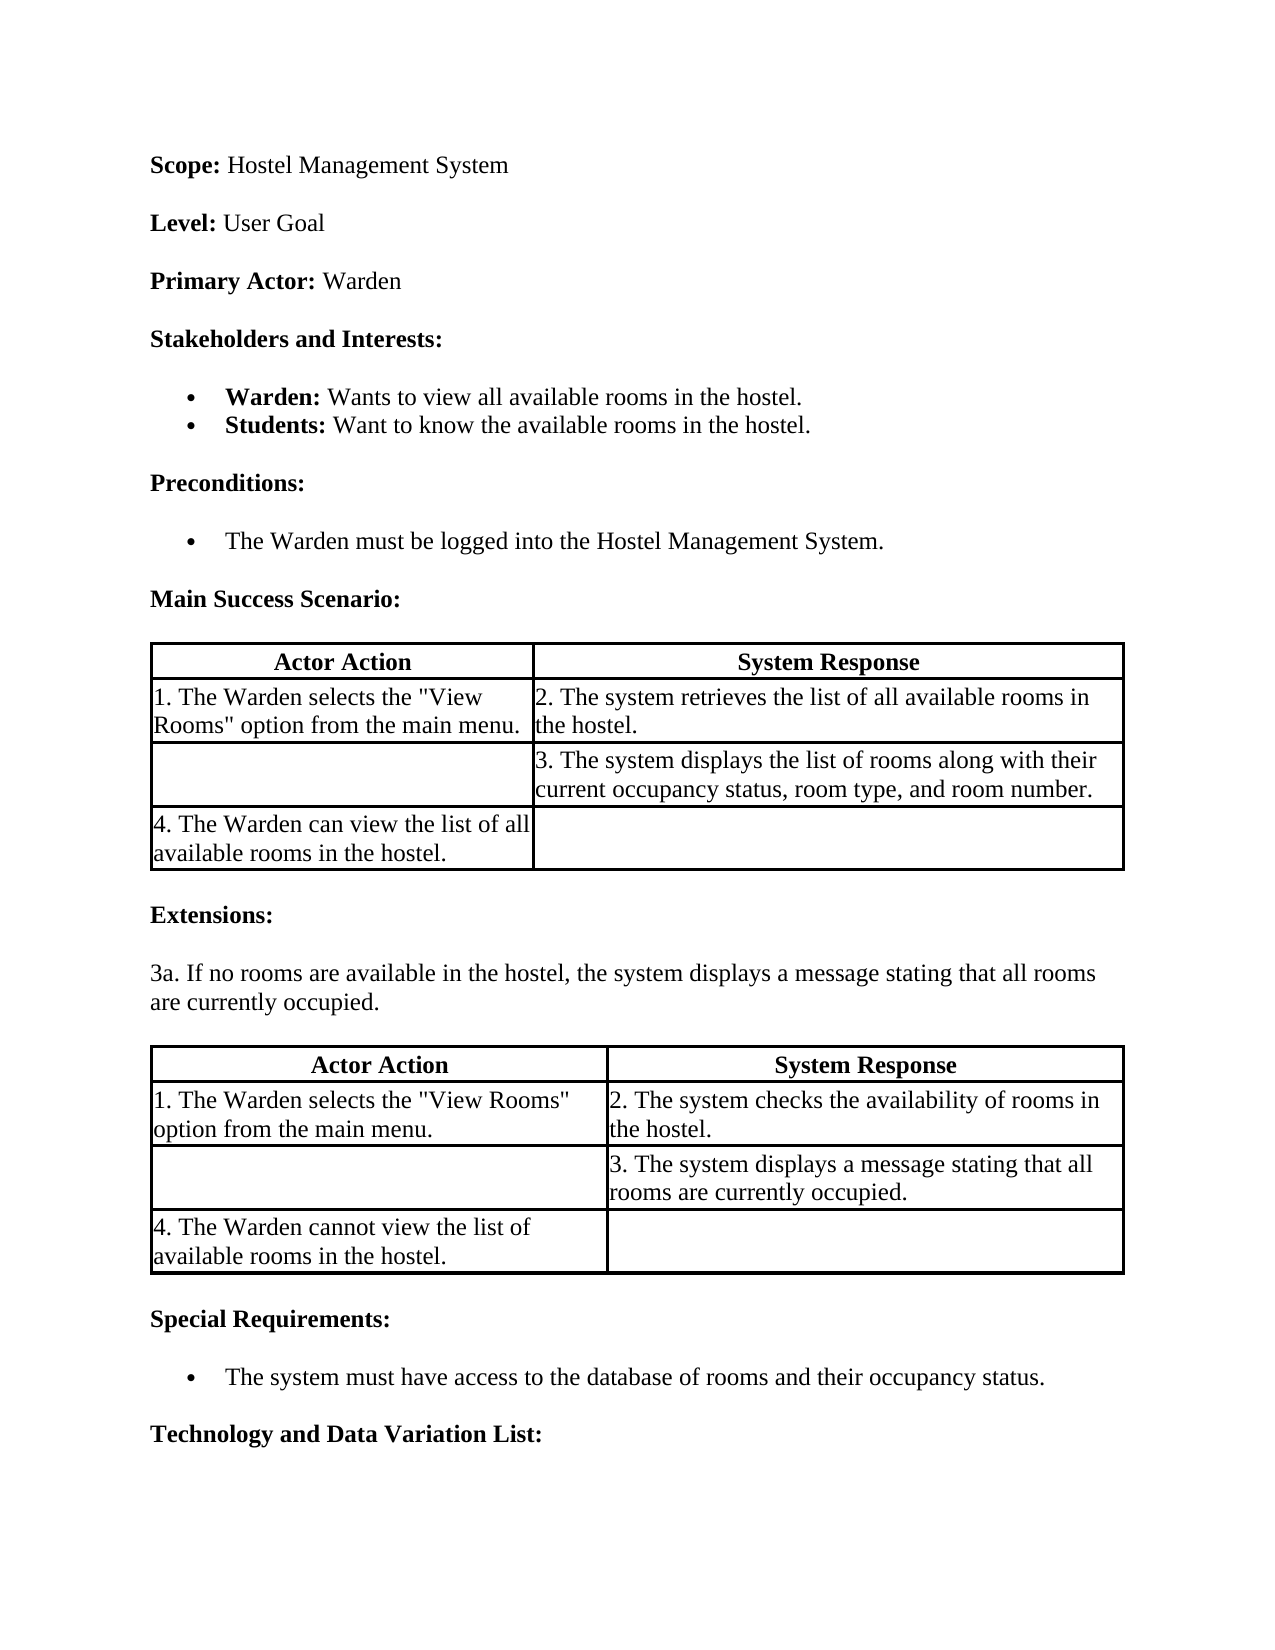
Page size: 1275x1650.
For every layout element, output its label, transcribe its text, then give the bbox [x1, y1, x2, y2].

text Stakeholders and Interests: [150, 324, 1125, 352]
table_cell 2. The system checks the availability of rooms in the hostel. [609, 1083, 1122, 1144]
text Special Requirements: [150, 1304, 1125, 1332]
table_header System Response [535, 645, 1122, 677]
table_header Actor Action [153, 645, 532, 677]
list The system must have access to the database of rooms and their occupancy status. [187, 1362, 1125, 1390]
list Students: Want to know the available rooms in the hostel. [187, 410, 1125, 439]
text Level: User Goal [150, 208, 1125, 237]
table_cell [535, 808, 1122, 868]
text Technology and Data Variation List: [150, 1419, 1125, 1448]
text Preconditions: [150, 468, 1125, 497]
text 3a. If no rooms are available in the hostel, the system displays a message stating that all rooms are currently occupied. [150, 958, 1125, 1016]
table_cell 2. The system retrieves the list of all available rooms in the hostel. [535, 680, 1122, 741]
text Extensions: [150, 901, 1125, 929]
table_cell 1. The Warden selects the "View Rooms" option from the main menu. [153, 1083, 606, 1144]
table_cell [153, 1147, 606, 1208]
table_cell 1. The Warden selects the "View Rooms" option from the main menu. [153, 680, 532, 741]
text Main Success Scenario: [150, 584, 1125, 613]
table_header System Response [609, 1048, 1122, 1080]
table_header Actor Action [153, 1048, 606, 1080]
table_cell [153, 744, 532, 804]
table_cell 3. The system displays the list of rooms along with their current occupancy status, room type, and room number. [535, 744, 1122, 804]
table_cell 3. The system displays a message stating that all rooms are currently occupied. [609, 1147, 1122, 1208]
table_cell 4. The Warden can view the list of all available rooms in the hostel. [153, 808, 532, 868]
list Warden: Wants to view all available rooms in the hostel. [187, 382, 1125, 410]
table_cell 4. The Warden cannot view the list of available rooms in the hostel. [153, 1211, 606, 1271]
list The Warden must be logged into the Hostel Management System. [187, 526, 1125, 555]
text Primary Actor: Warden [150, 266, 1125, 294]
table_cell [609, 1211, 1122, 1271]
text Scope: Hostel Management System [150, 150, 1125, 179]
